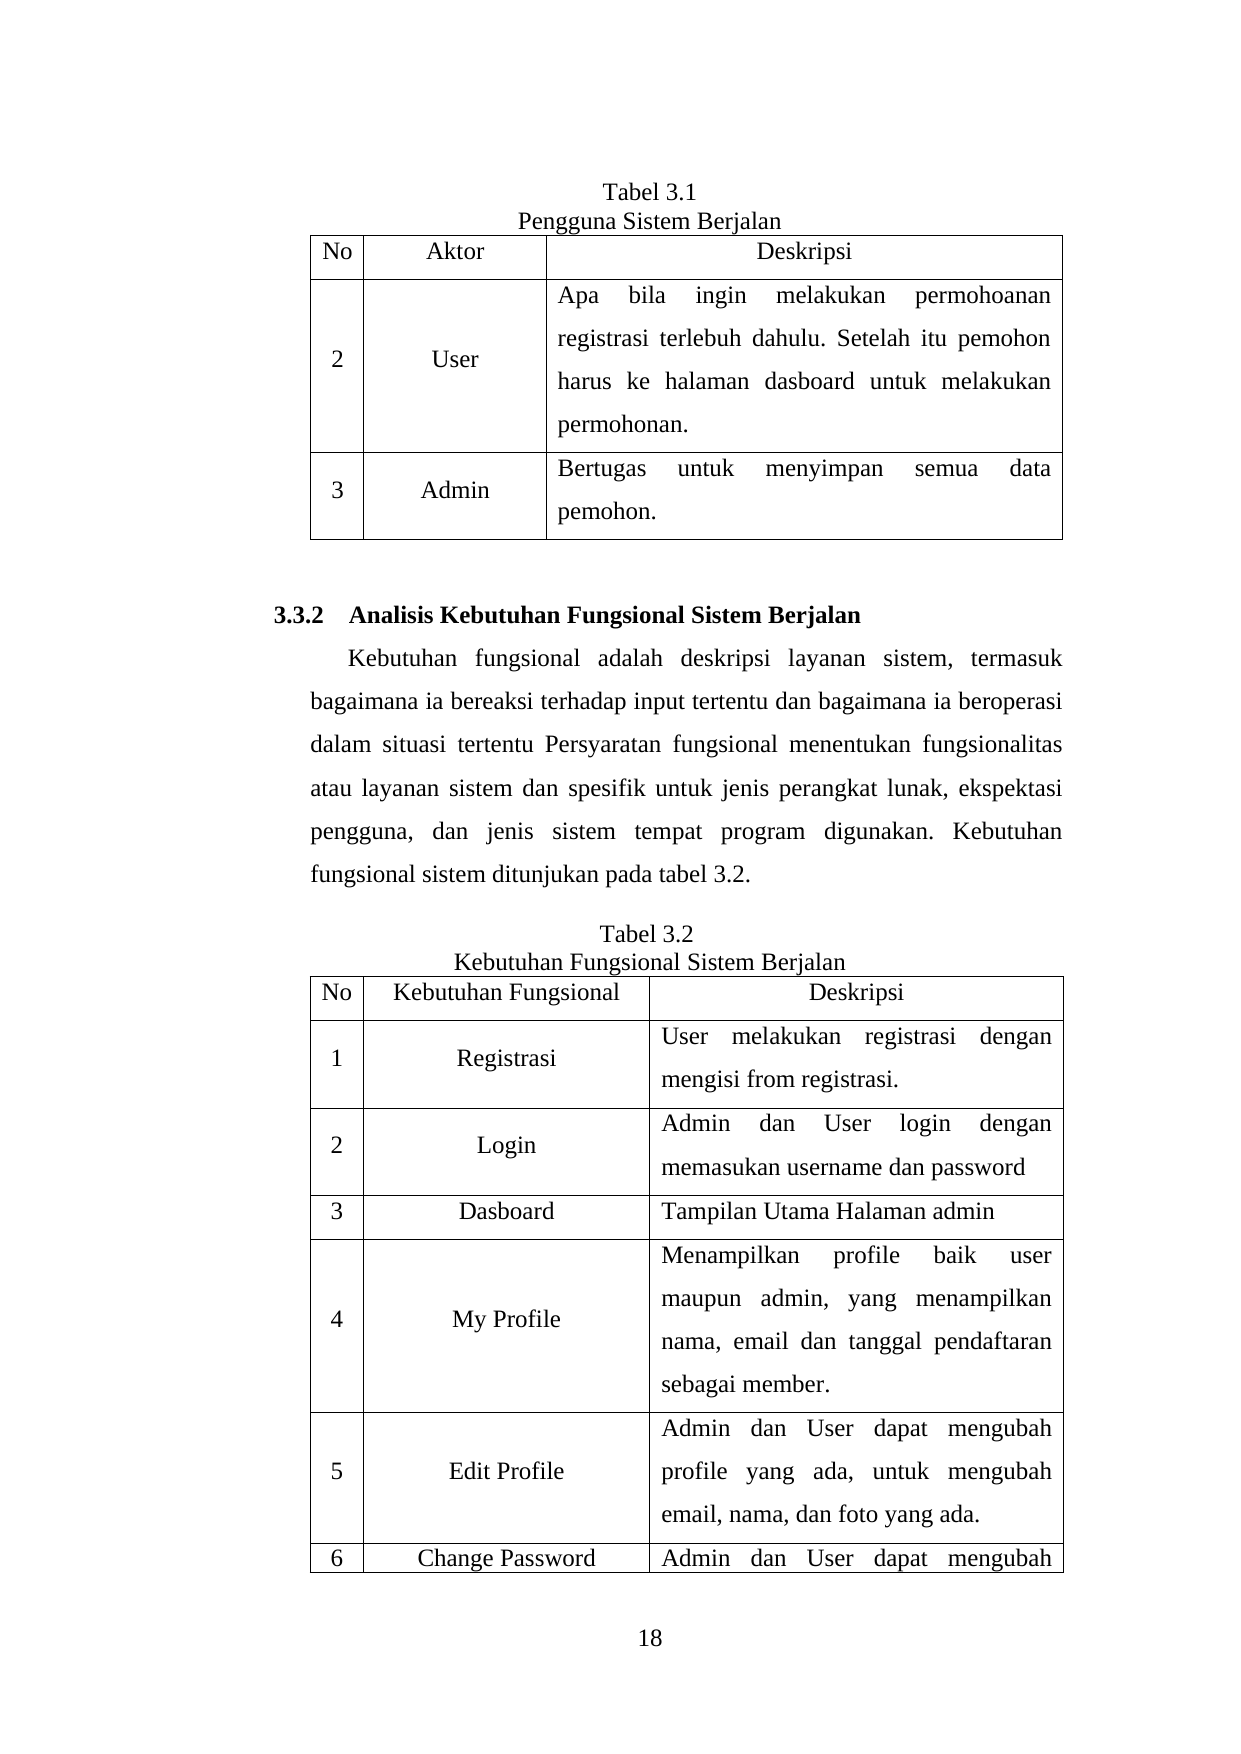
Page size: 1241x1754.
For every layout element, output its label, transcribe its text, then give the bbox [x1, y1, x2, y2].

table_cell User melakukan registrasi dengan mengisi from registrasi. [650, 1021, 1063, 1107]
table_cell 2 [311, 1109, 363, 1195]
table_cell My Profile [364, 1240, 649, 1412]
table_cell Menampilkan profile baik user maupun admin, yang menampilkan nama, email dan tanggal pendaftaran sebagai member. [650, 1240, 1063, 1412]
text Tabel 3.1 Pengguna Sistem Berjalan [236, 177, 1063, 235]
table_header Deskripsi [650, 977, 1063, 1020]
text Tabel 3.2 Kebutuhan Fungsional Sistem Berjalan [236, 919, 1063, 976]
table_cell 3 [311, 1196, 363, 1239]
text Kebutuhan fungsional adalah deskripsi layanan sistem, termasuk bagaimana ia bereaksi terhadap input tertentu dan bagaimana ia beroperasi dalam situasi tertentu Persyaratan fungsional menentukan fungsionalitas atau layanan sistem dan spesifik untuk jenis perangkat lunak, ekspektasi pengguna, dan jenis sistem tempat program digunakan. Kebutuhan fungsional sistem ditunjukan pada tabel 3.2. [310, 643, 1063, 888]
subtitle Analisis Kebutuhan Fungsional Sistem Berjalan [274, 600, 1063, 629]
table_cell Change Password [364, 1544, 649, 1572]
table_cell Edit Profile [364, 1413, 649, 1542]
table_cell 4 [311, 1240, 363, 1412]
table_header Kebutuhan Fungsional [364, 977, 649, 1020]
table_cell 2 [311, 280, 363, 452]
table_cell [650, 1544, 1063, 1572]
table_cell Apa bila ingin melakukan permohoanan registrasi terlebuh dahulu. Setelah itu pemohon harus ke halaman dasboard untuk melakukan permohonan. [547, 280, 1062, 452]
table_cell Bertugas untuk menyimpan semua data pemohon. [547, 453, 1062, 539]
table_header No [311, 236, 363, 279]
table_cell User [364, 280, 546, 452]
table_header No [311, 977, 363, 1020]
table_cell Login [364, 1109, 649, 1195]
table_cell 6 [311, 1544, 363, 1572]
table_header Deskripsi [547, 236, 1062, 279]
table_cell Tampilan Utama Halaman admin [650, 1196, 1063, 1239]
table_header Aktor [364, 236, 546, 279]
table_cell Registrasi [364, 1021, 649, 1107]
table_cell 3 [311, 453, 363, 539]
table_cell Dasboard [364, 1196, 649, 1239]
table_cell 1 [311, 1021, 363, 1107]
table_cell 5 [311, 1413, 363, 1542]
table_cell Admin dan User dapat mengubah profile yang ada, untuk mengubah email, nama, dan foto yang ada. [650, 1413, 1063, 1542]
table_cell Admin [364, 453, 546, 539]
table_cell Admin dan User login dengan memasukan username dan password [650, 1109, 1063, 1195]
